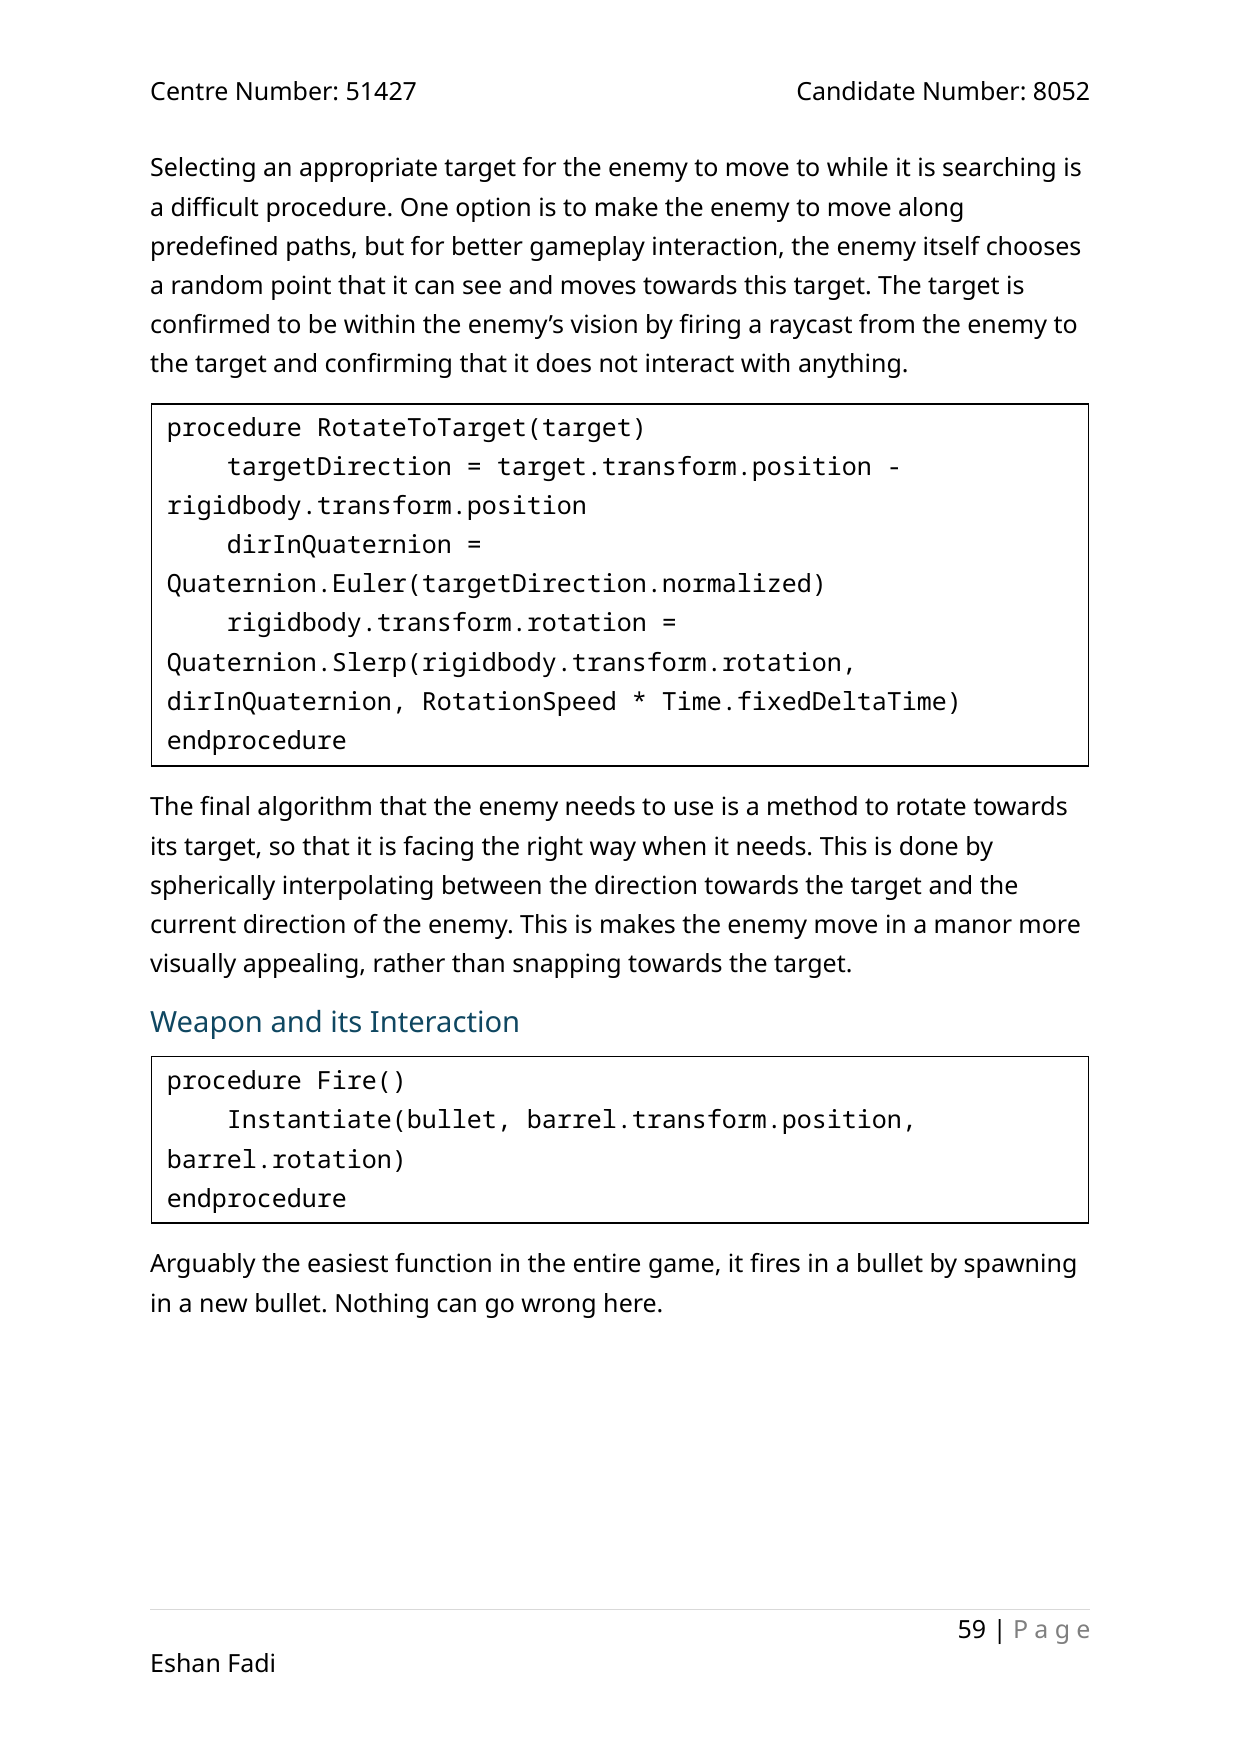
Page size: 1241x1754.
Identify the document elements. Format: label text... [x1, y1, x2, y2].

text The final algorithm that the enemy needs to use is a method to rotate towards its target, so that it is facing the right way when it needs. This is done by spherically interpolating between the direction towards the target and the current direction of the enemy. This is makes the enemy move in a manor more visually appealing, rather than snapping towards the target. [150, 789, 1090, 980]
text Arguably the easiest function in the entire game, it fires in a bullet by spawning in a new bullet. Nothing can go wrong here. [150, 1246, 1090, 1319]
subtitle Weapon and its Interaction [150, 1001, 1090, 1041]
text Selecting an appropriate target for the enemy to move to while it is searching is a difficult procedure. One option is to make the enemy to move along predefined paths, but for better gameplay interaction, the enemy itself chooses a random point that it can see and moves towards this target. The target is confirmed to be within the enemy’s vision by firing a raycast from the enemy to the target and confirming that it does not interact with anything. [150, 150, 1090, 380]
